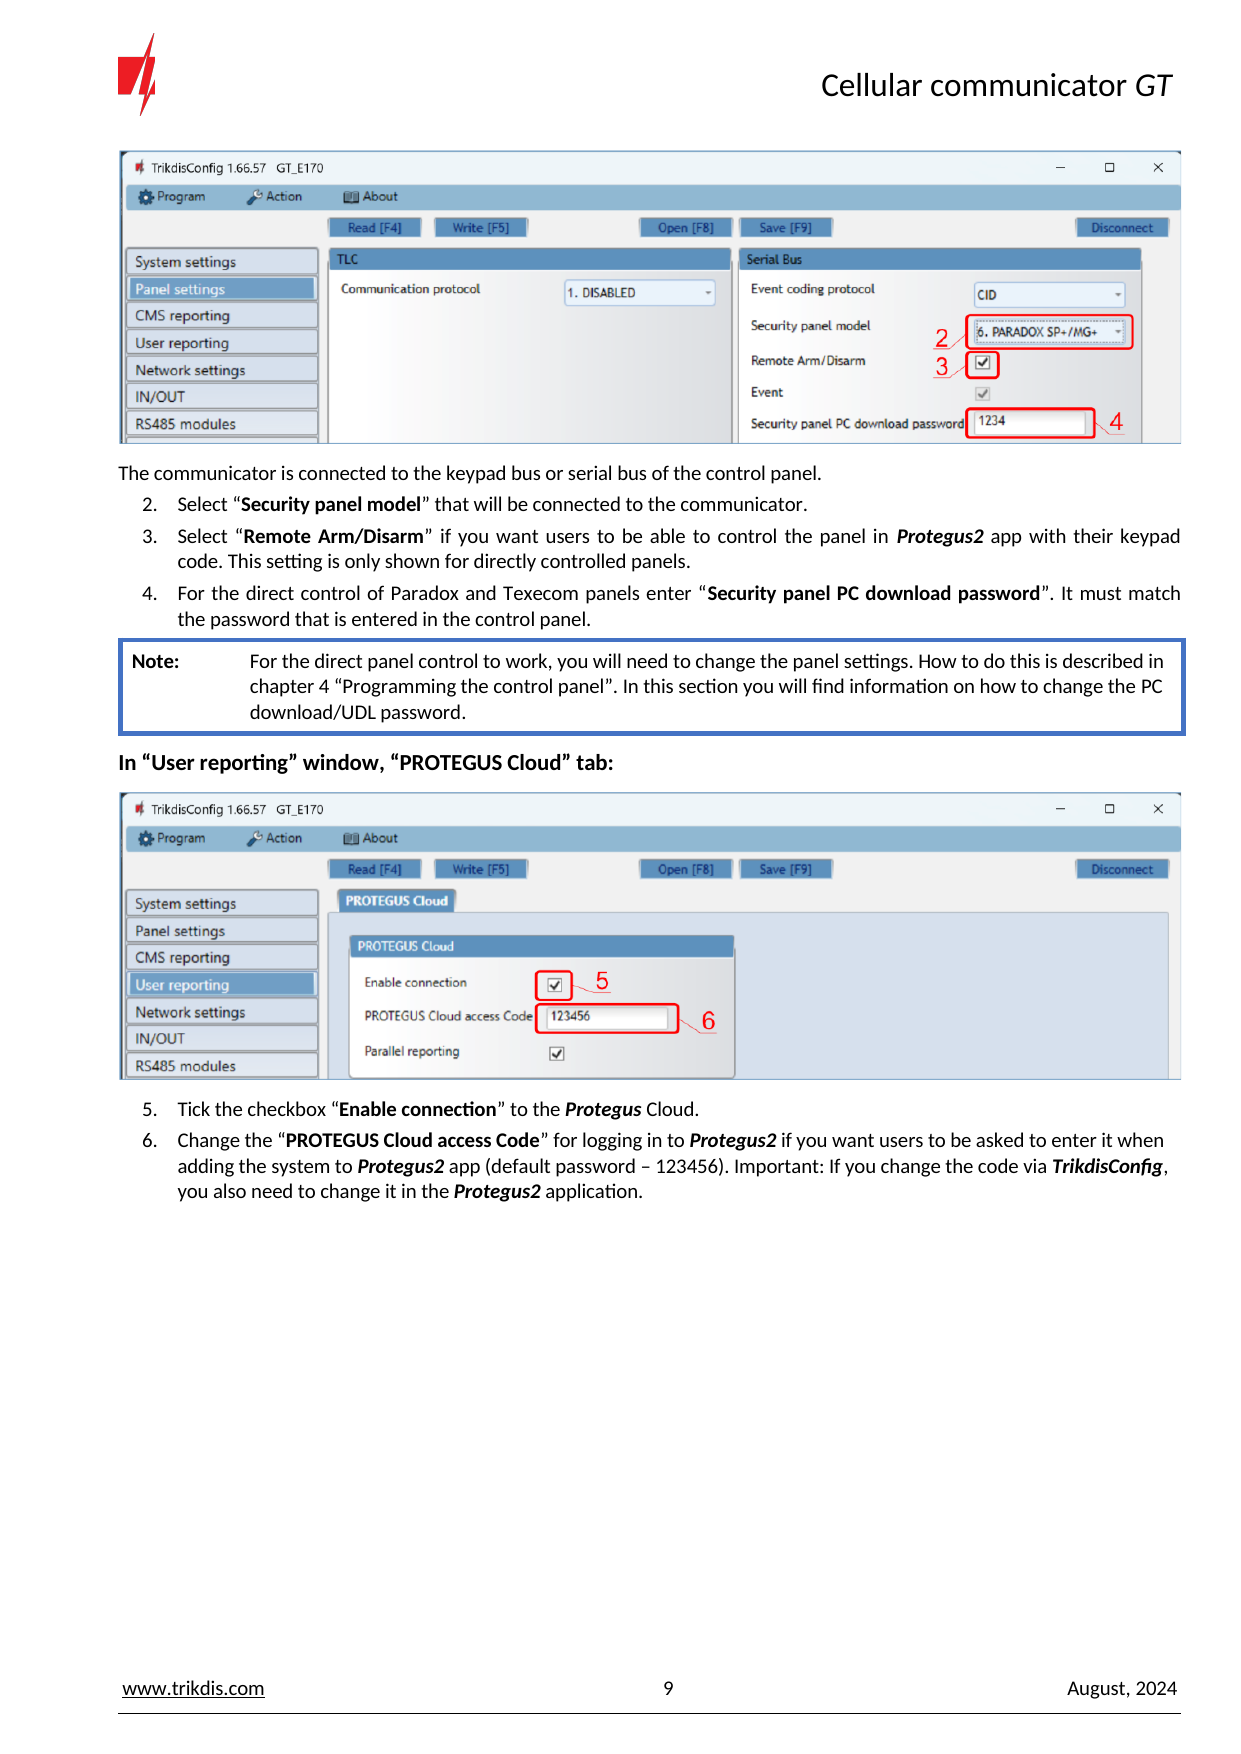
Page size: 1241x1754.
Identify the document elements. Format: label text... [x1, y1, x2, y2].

list Tick the checkbox “Enable connection” to the Protegus Cloud. [142, 1096, 1181, 1121]
picture [118, 788, 1182, 1084]
table_header For the direct panel control to work, you will need to change the panel settings. How to do this is described in chapter 4 “Programming the control panel”. In this section you will find information on how to change the PC download/UDL password. [238, 642, 1181, 731]
list Select “Security panel model” that will be connected to the communicator. [142, 492, 1181, 517]
list Select “Remote Arm/Disarm” if you want users to be able to control the panel in Protegus2 app with their keypad code. This setting is only shown for directly controlled panels. [142, 523, 1181, 574]
text The communicator is connected to the keypad bus or serial bus of the control panel. [118, 460, 1181, 485]
picture [118, 33, 155, 116]
picture [118, 146, 1182, 448]
list Change the “PROTEGUS Cloud access Code” for logging in to Protegus2 if you want users to be asked to enter it when adding the system to Protegus2 app (default password – 123456). Important: If you change the code via TrikdisConfig, you also need to change it in the Protegus2 application. [142, 1127, 1181, 1204]
text In “User reporting” window, “PROTEGUS Cloud” tab: [118, 748, 1181, 776]
list For the direct control of Paradox and Texecom panels enter “Security panel PC download password”. It must match the password that is entered in the control panel. [142, 580, 1181, 631]
table_header Note: [123, 642, 238, 731]
